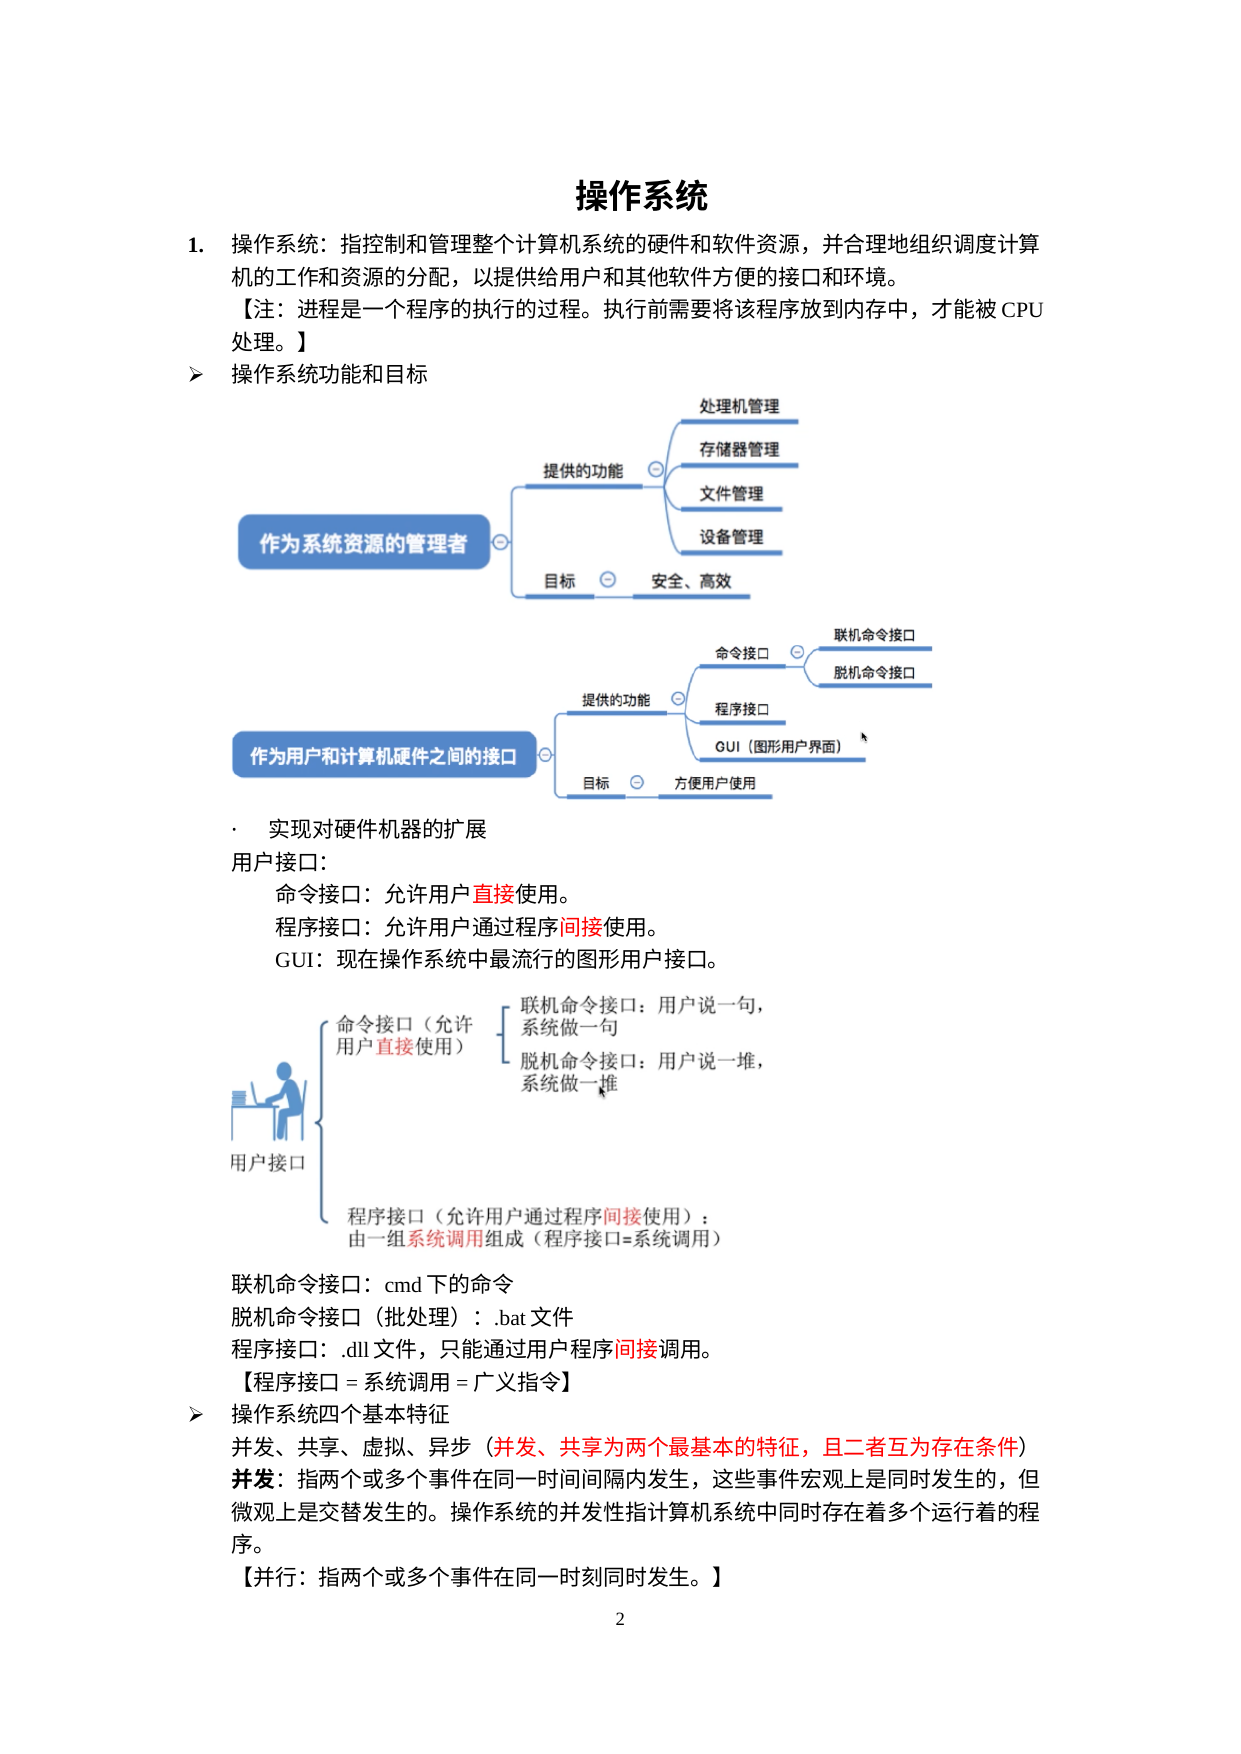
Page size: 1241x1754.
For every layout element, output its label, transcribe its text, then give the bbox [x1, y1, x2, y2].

text 脱机命令接口（批处理）：.bat文件 [187, 1299, 1053, 1332]
picture [231, 627, 940, 802]
list 操作系统：指控制和管理整个计算机系统的硬件和软件资源，并合理地组织调度计算机的工作和资源的分配，以提供给用户和其他软件方便的接口和环境。 [187, 227, 1053, 292]
list 用户接口： [231, 844, 1053, 877]
list 命令接口：允许用户直接使用。 [275, 877, 1053, 909]
list 操作系统 [231, 162, 1053, 227]
list GUI：现在操作系统中最流行的图形用户接口。 [275, 942, 1053, 974]
text 程序接口：.dll文件，只能通过用户程序间接调用。 [187, 1332, 1053, 1364]
text 联机命令接口：cmd下的命令 [187, 1267, 1053, 1299]
list 并发、共享、虚拟、异步（并发、共享为两个最基本的特征，且二者互为存在条件） [231, 1429, 1053, 1462]
list 并发：指两个或多个事件在同一时间间隔内发生，这些事件宏观上是同时发生的，但微观上是交替发生的。操作系统的并发性指计算机系统中同时存在着多个运行着的程序。 [231, 1462, 1053, 1559]
list 【注：进程是一个程序的执行的过程。执行前需要将该程序放到内存中，才能被CPU处理。】 [231, 292, 1053, 357]
text 【程序接口 = 系统调用 = 广义指令】 [187, 1364, 1053, 1397]
list 操作系统四个基本特征 [187, 1397, 1053, 1429]
picture [231, 983, 774, 1258]
picture [231, 393, 815, 613]
list 实现对硬件机器的扩展 [231, 812, 1053, 844]
list 操作系统功能和目标 [187, 357, 1053, 389]
list 【并行：指两个或多个事件在同一时刻同时发生。】 [231, 1559, 1053, 1592]
list 程序接口：允许用户通过程序间接使用。 [275, 909, 1053, 942]
